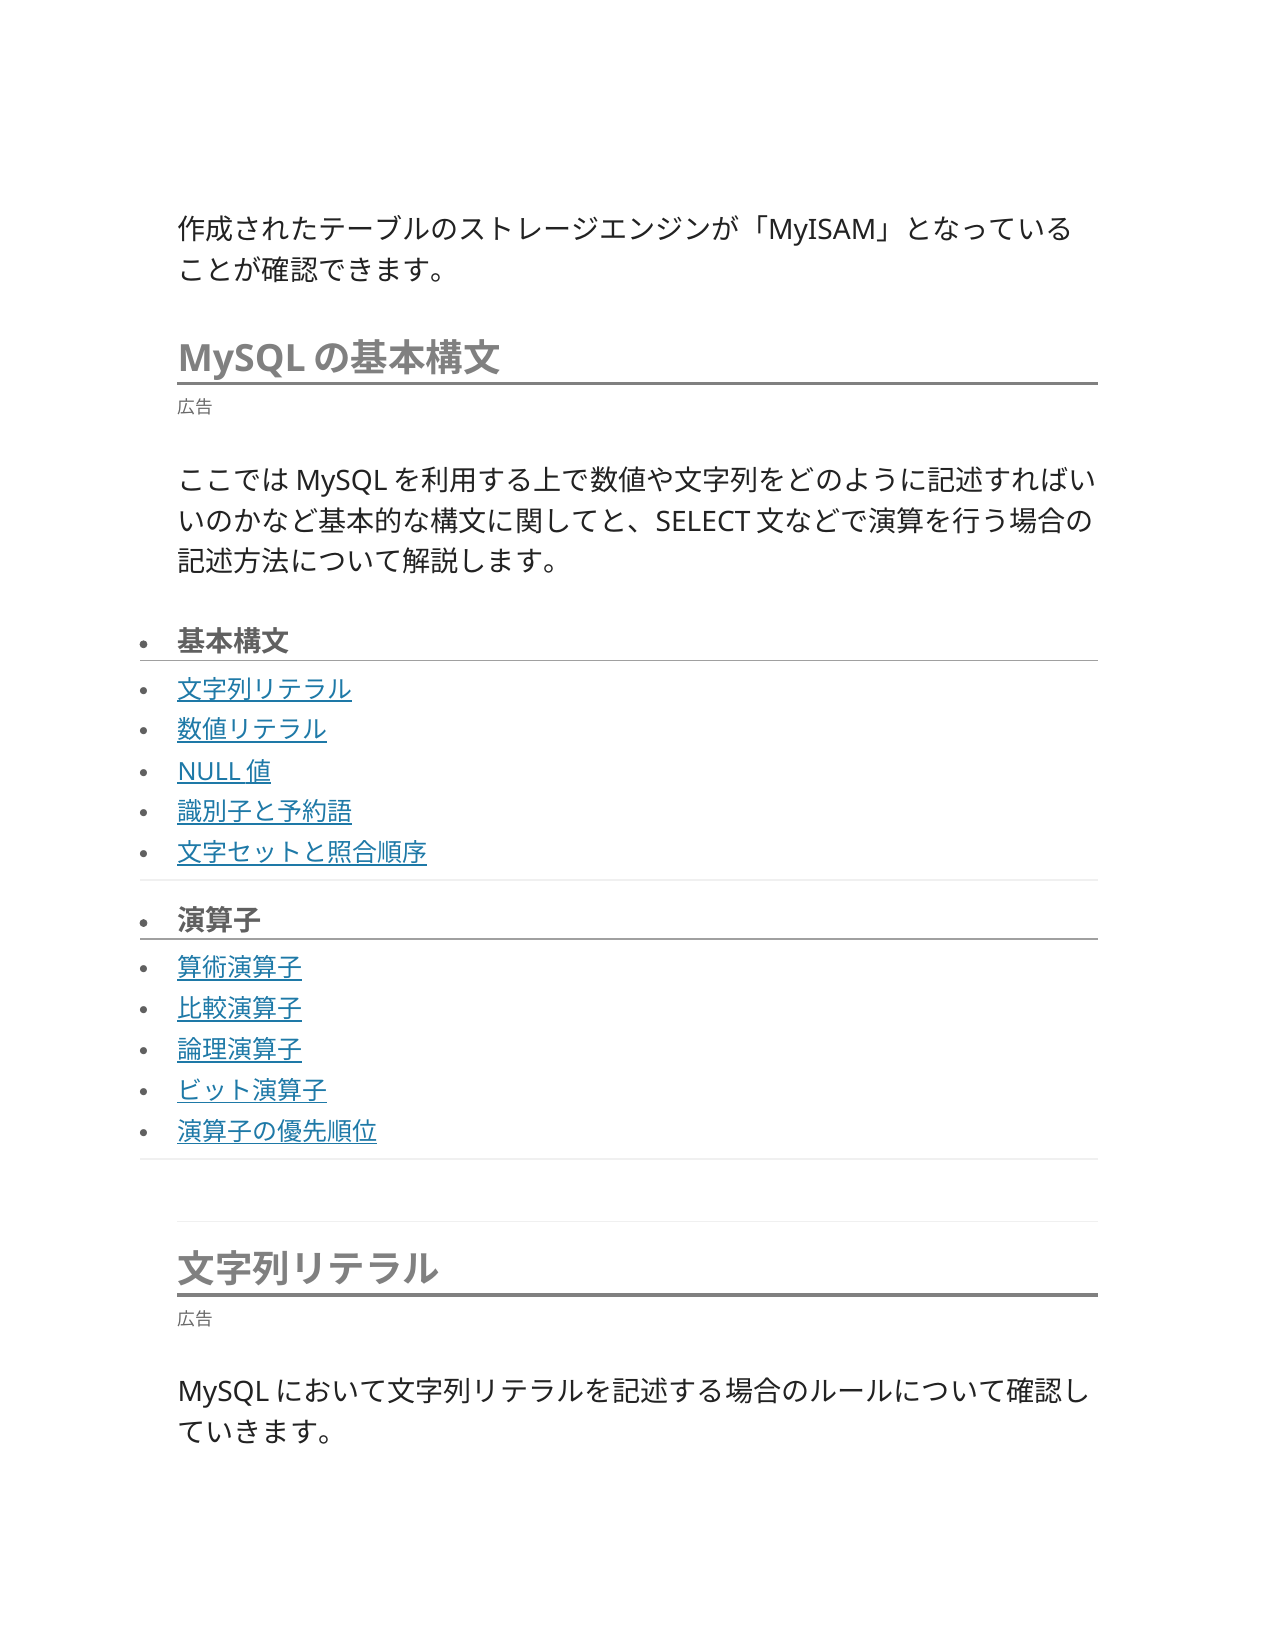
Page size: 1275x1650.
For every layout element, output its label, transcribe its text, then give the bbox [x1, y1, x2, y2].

list 文字列リテラル [140, 669, 1098, 705]
list 演算子 [140, 898, 1098, 938]
list ビット演算子 [140, 1071, 1098, 1107]
text 広告 [177, 1304, 1098, 1330]
list 演算子の優先順位 [140, 1112, 1098, 1158]
list 識別子と予約語 [140, 792, 1098, 828]
list 数値リテラル [140, 710, 1098, 746]
list 基本構文 [140, 619, 1098, 660]
text 文字列リテラル [177, 1239, 1098, 1293]
text MySQLにおいて文字列リテラルを記述する場合のルールについて確認していきます。 [177, 1369, 1098, 1451]
text 作成されたテーブルのストレージエンジンが「MyISAM」となっていることが確認できます。 [177, 207, 1098, 288]
text 広告 [177, 393, 1098, 418]
list 比較演算子 [140, 989, 1098, 1025]
list 算術演算子 [140, 948, 1098, 984]
list NULL値 [140, 751, 1098, 787]
list 文字セットと照合順序 [140, 833, 1098, 879]
list 論理演算子 [140, 1030, 1098, 1066]
text ここではMySQLを利用する上で数値や文字列をどのように記述すればいいのかなど基本的な構文に関してと、SELECT文などで演算を行う場合の記述方法について解説します。 [177, 457, 1098, 580]
text MySQLの基本構文 [177, 327, 1098, 382]
